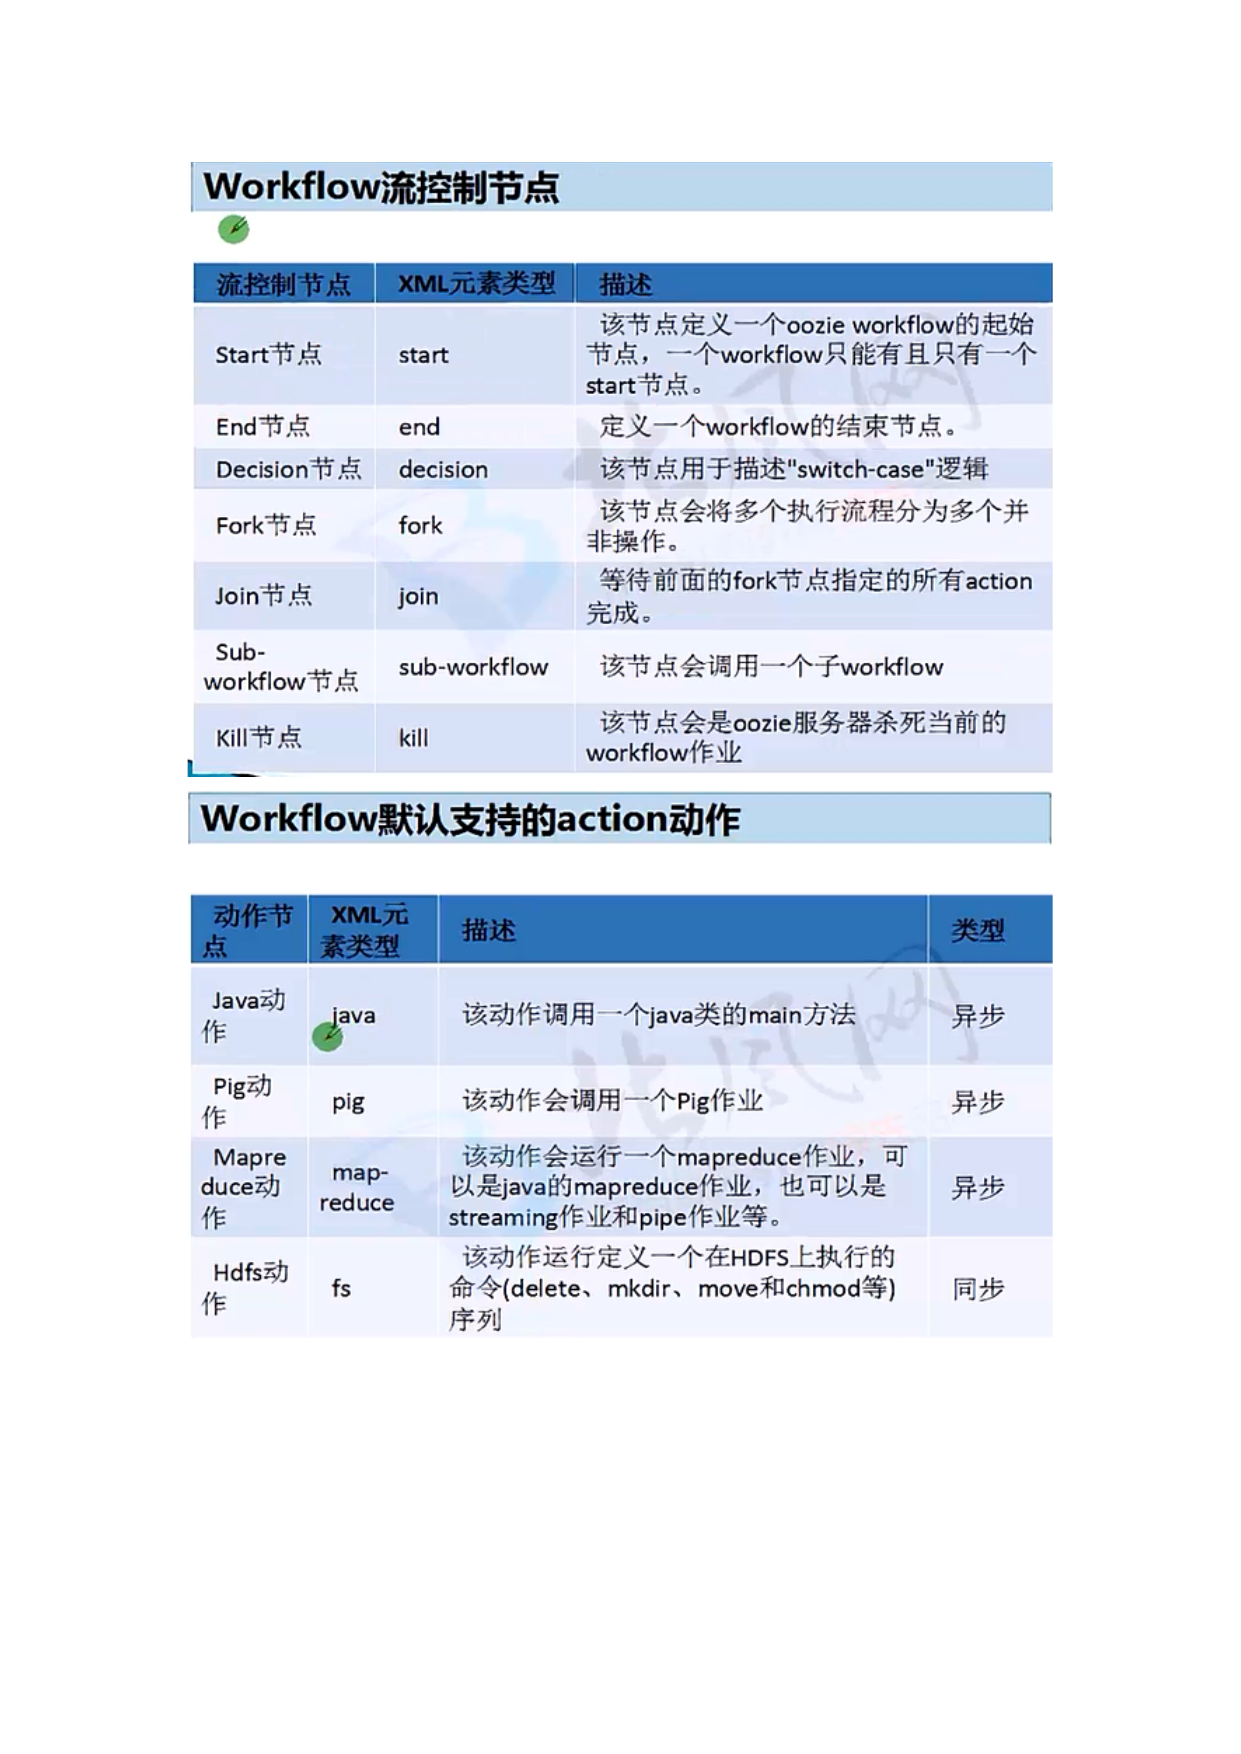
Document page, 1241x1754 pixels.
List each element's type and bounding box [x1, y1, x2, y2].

picture [187, 789, 1053, 1345]
picture [187, 162, 1053, 777]
